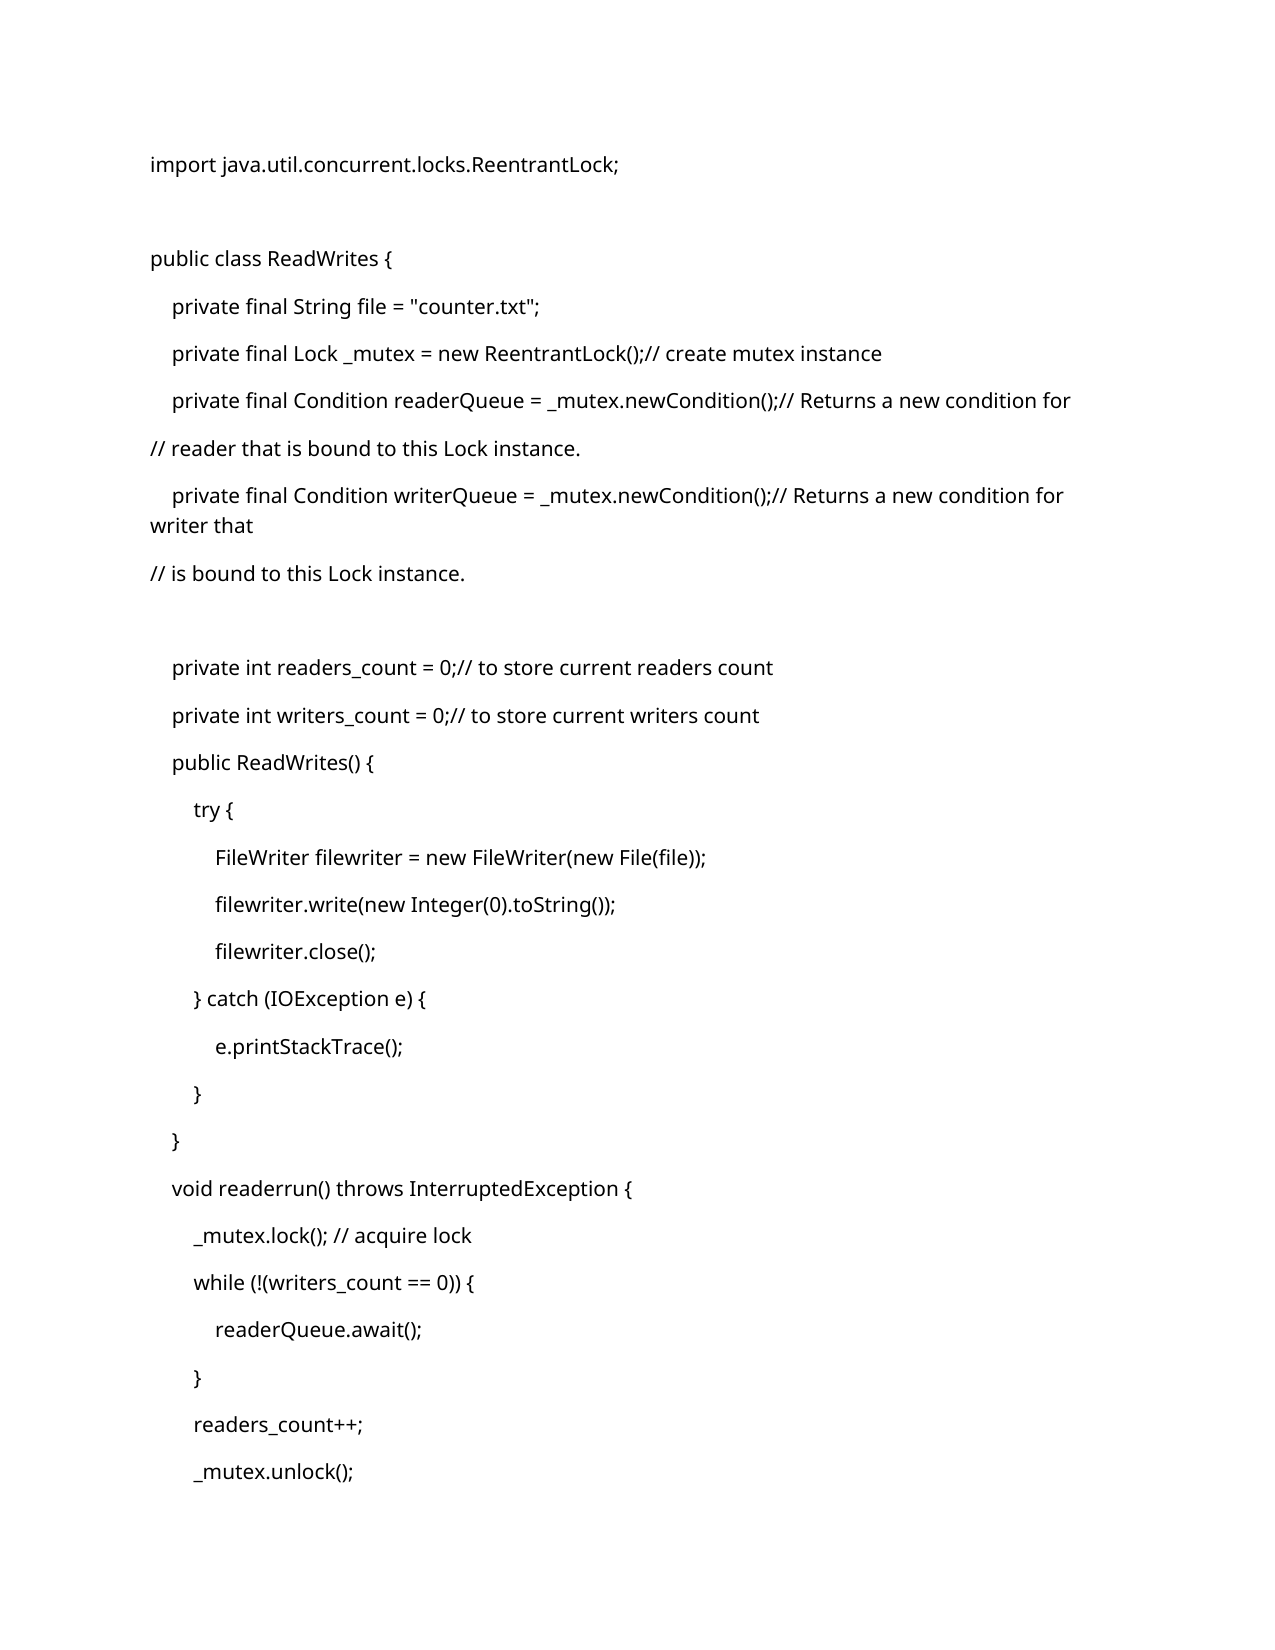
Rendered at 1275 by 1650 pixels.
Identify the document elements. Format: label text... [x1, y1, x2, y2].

text readers_count++; [150, 1410, 1125, 1439]
text // reader that is bound to this Lock instance. [150, 434, 1125, 462]
text private final String file = "counter.txt"; [150, 292, 1125, 320]
text } [150, 1363, 1125, 1391]
text _mutex.unlock(); [150, 1457, 1125, 1486]
text private int readers_count = 0;// to store current readers count [150, 653, 1125, 682]
text } [150, 1079, 1125, 1108]
text filewriter.close(); [150, 937, 1125, 966]
text private final Condition readerQueue = _mutex.newCondition();// Returns a new condition for [150, 386, 1125, 415]
text // is bound to this Lock instance. [150, 559, 1125, 587]
text filewriter.write(new Integer(0).toString()); [150, 890, 1125, 918]
text private final Lock _mutex = new ReentrantLock();// create mutex instance [150, 339, 1125, 368]
text e.printStackTrace(); [150, 1032, 1125, 1060]
text private final Condition writerQueue = _mutex.newCondition();// Returns a new condition for writer that [150, 481, 1125, 540]
text _mutex.lock(); // acquire lock [150, 1221, 1125, 1249]
text while (!(writers_count == 0)) { [150, 1268, 1125, 1297]
text public class ReadWrites { [150, 244, 1125, 273]
text void readerrun() throws InterruptedException { [150, 1174, 1125, 1202]
text FileWriter filewriter = new FileWriter(new File(file)); [150, 843, 1125, 871]
text public ReadWrites() { [150, 748, 1125, 777]
text import java.util.concurrent.locks.ReentrantLock; [150, 150, 1125, 178]
text } [150, 1126, 1125, 1155]
text try { [150, 795, 1125, 824]
text readerQueue.await(); [150, 1316, 1125, 1344]
text } catch (IOException e) { [150, 984, 1125, 1013]
text private int writers_count = 0;// to store current writers count [150, 701, 1125, 729]
